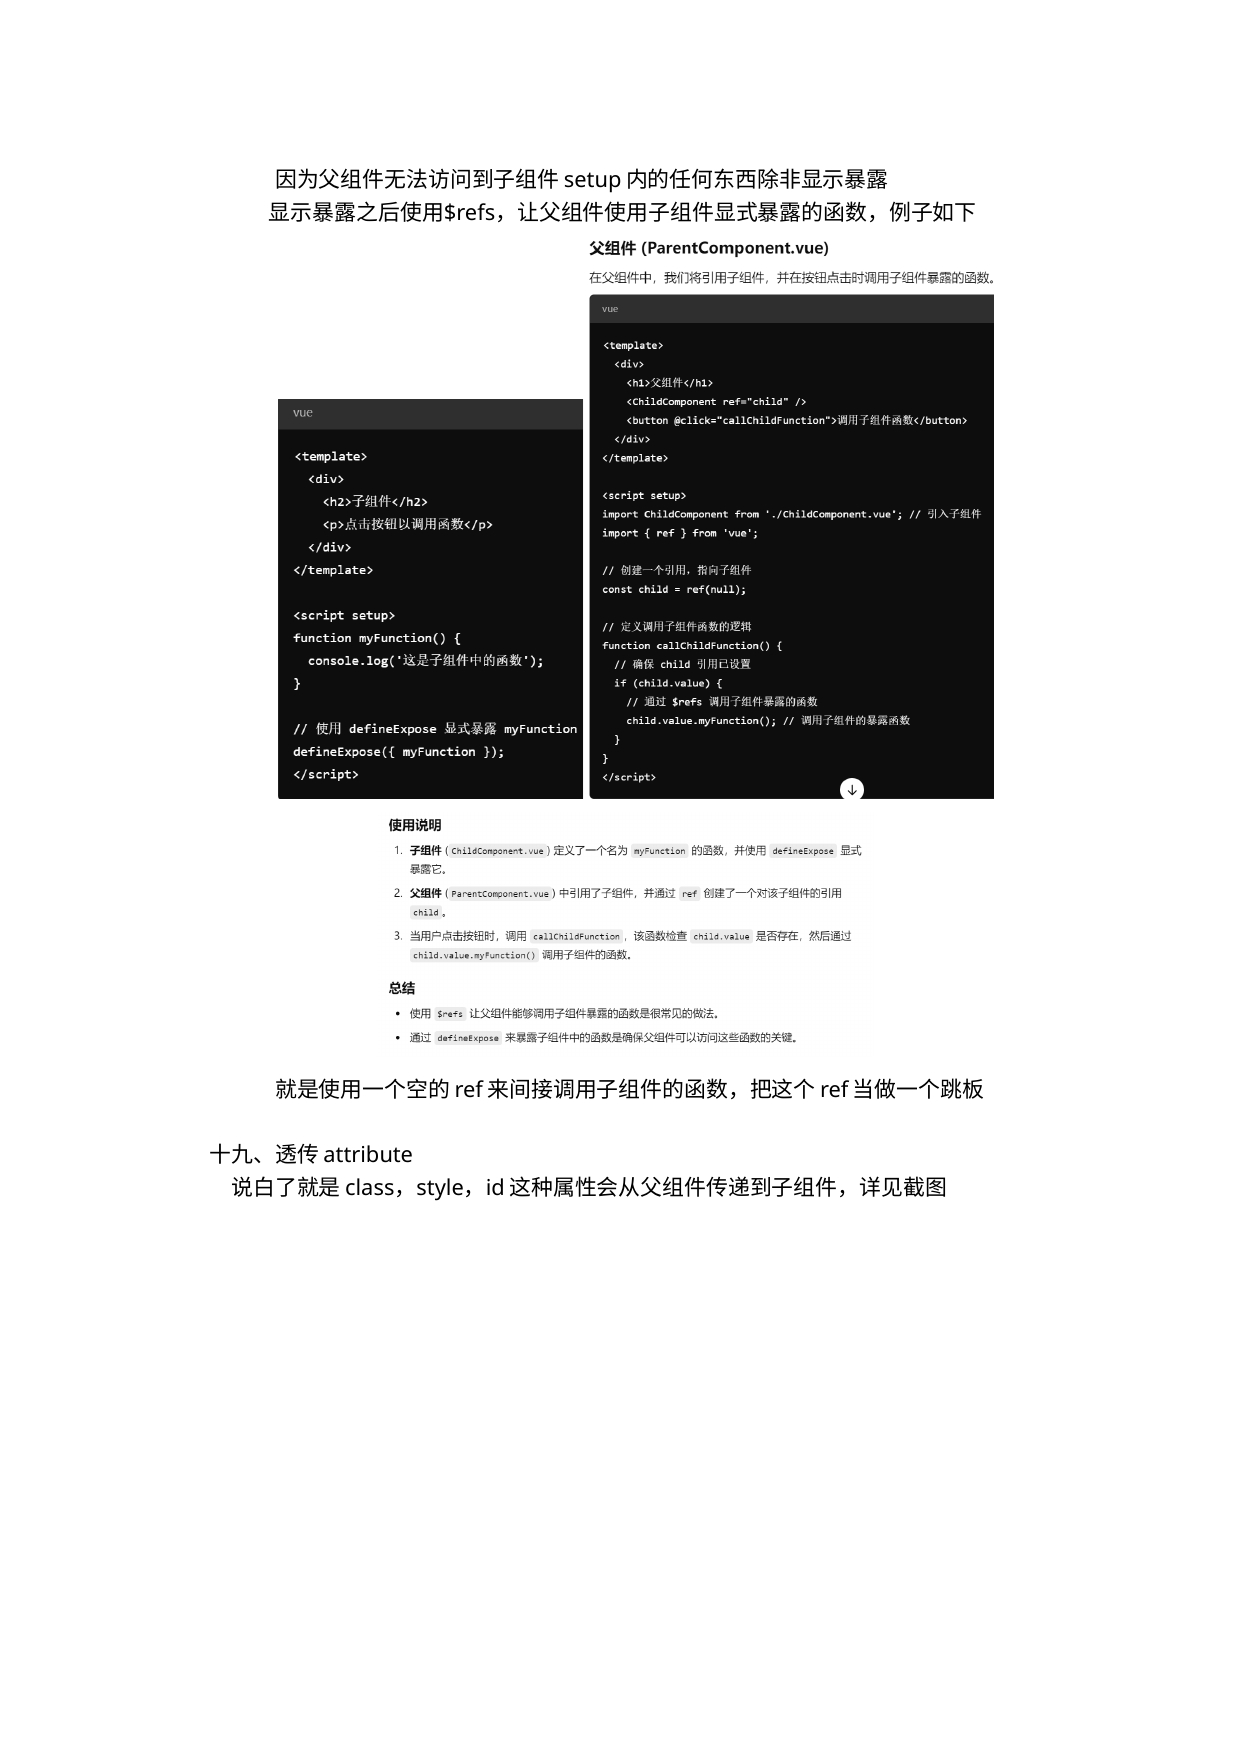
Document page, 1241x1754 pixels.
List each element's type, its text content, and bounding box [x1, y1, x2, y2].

text 就是使用一个空的ref来间接调用子组件的函数，把这个ref当做一个跳板 [187, 1072, 1053, 1104]
picture [378, 812, 874, 1057]
text 十九、透传attribute [187, 1137, 1053, 1169]
picture [275, 240, 994, 799]
text 说白了就是class，style，id这种属性会从父组件传递到子组件，详见截图 [187, 1169, 1053, 1202]
list 因为父组件无法访问到子组件setup内的任何东西除非显示暴露 [269, 162, 1053, 194]
list 显示暴露之后使用$refs，让父组件使用子组件显式暴露的函数，例子如下 [269, 194, 1053, 227]
